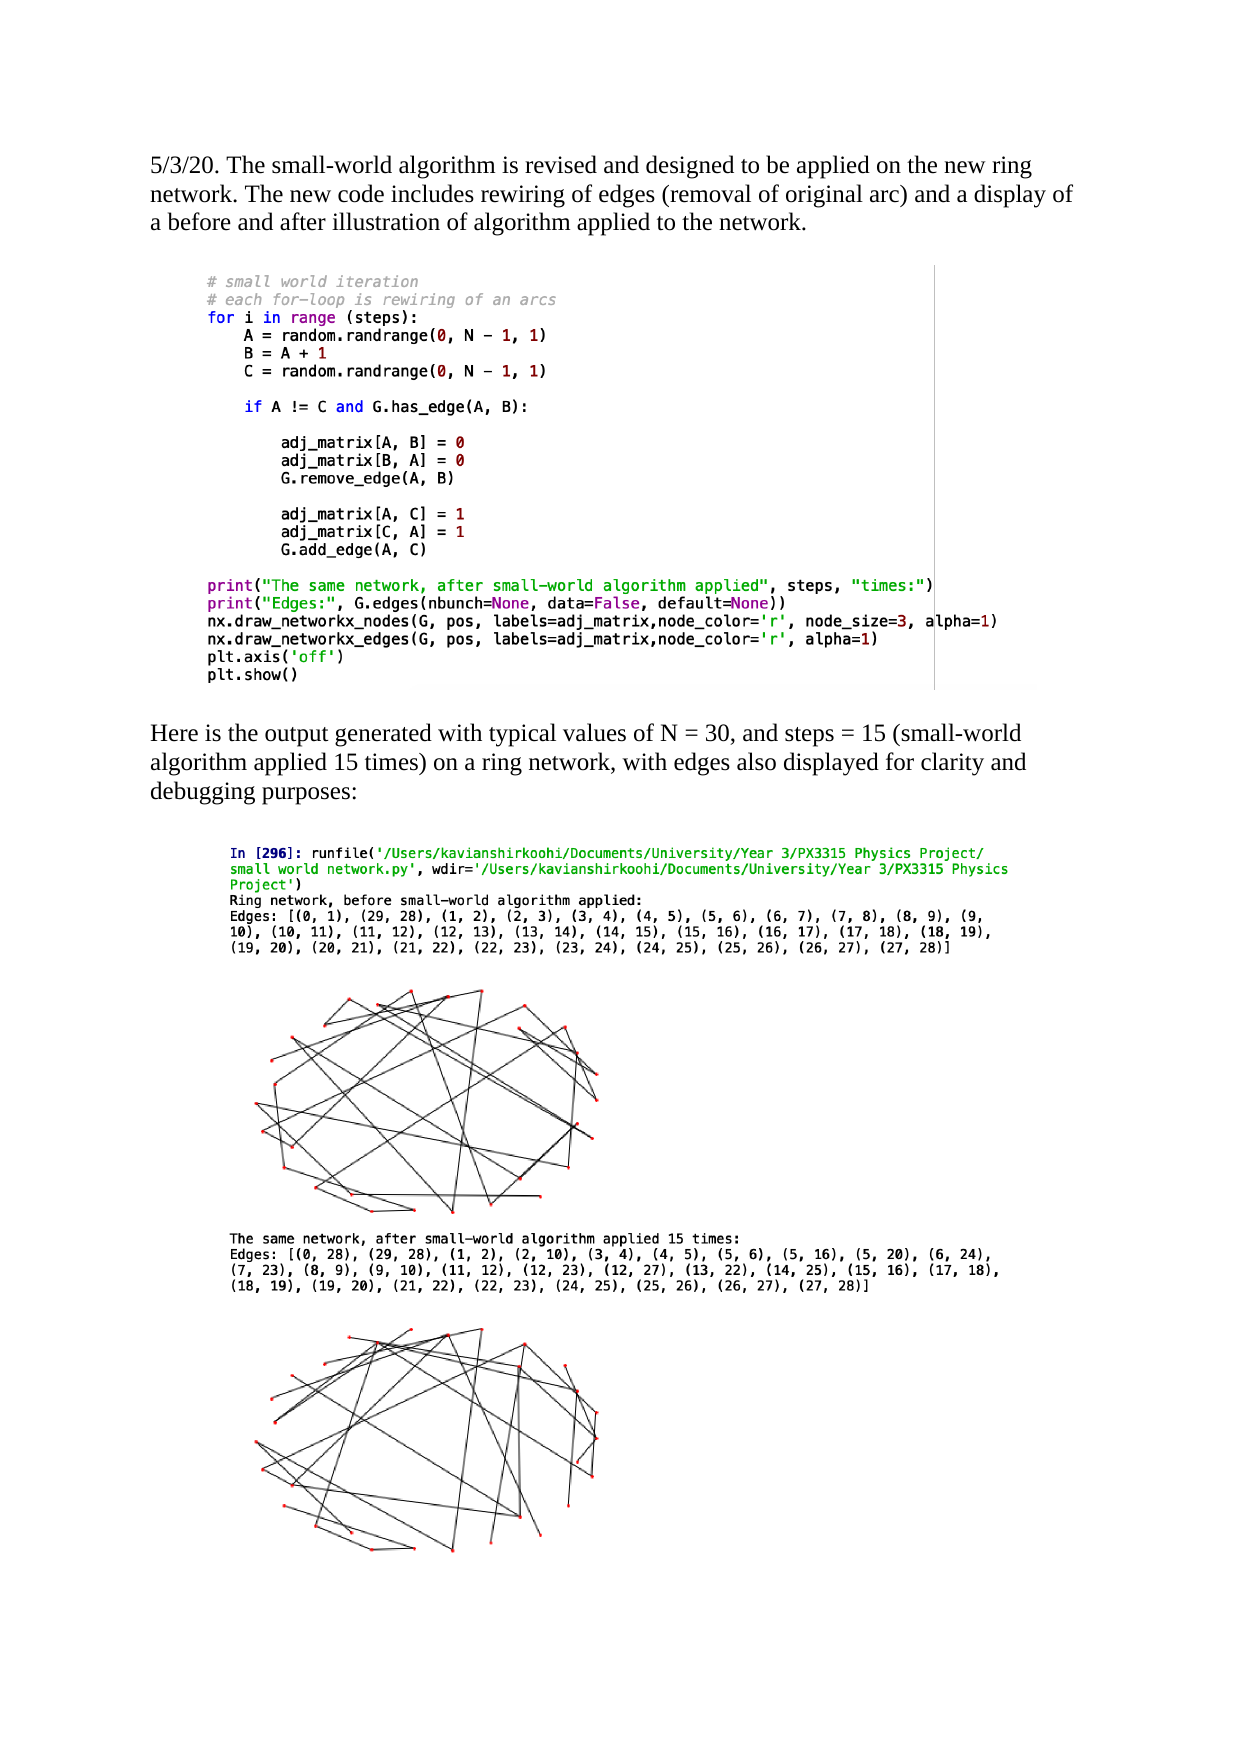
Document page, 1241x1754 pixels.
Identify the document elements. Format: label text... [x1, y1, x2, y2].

text 5/3/20. The small-world algorithm is revised and designed to be applied on the new ring network. The new code includes rewiring of edges (removal of original arc) and a display of a before and after illustration of algorithm applied to the network. [150, 150, 1090, 236]
picture [203, 265, 1037, 690]
picture [226, 833, 1014, 1568]
text Here is the output generated with typical values of N = 30, and steps = 15 (small-world algorithm applied 15 times) on a ring network, with edges also displayed for clarity and debugging purposes: [150, 718, 1090, 805]
